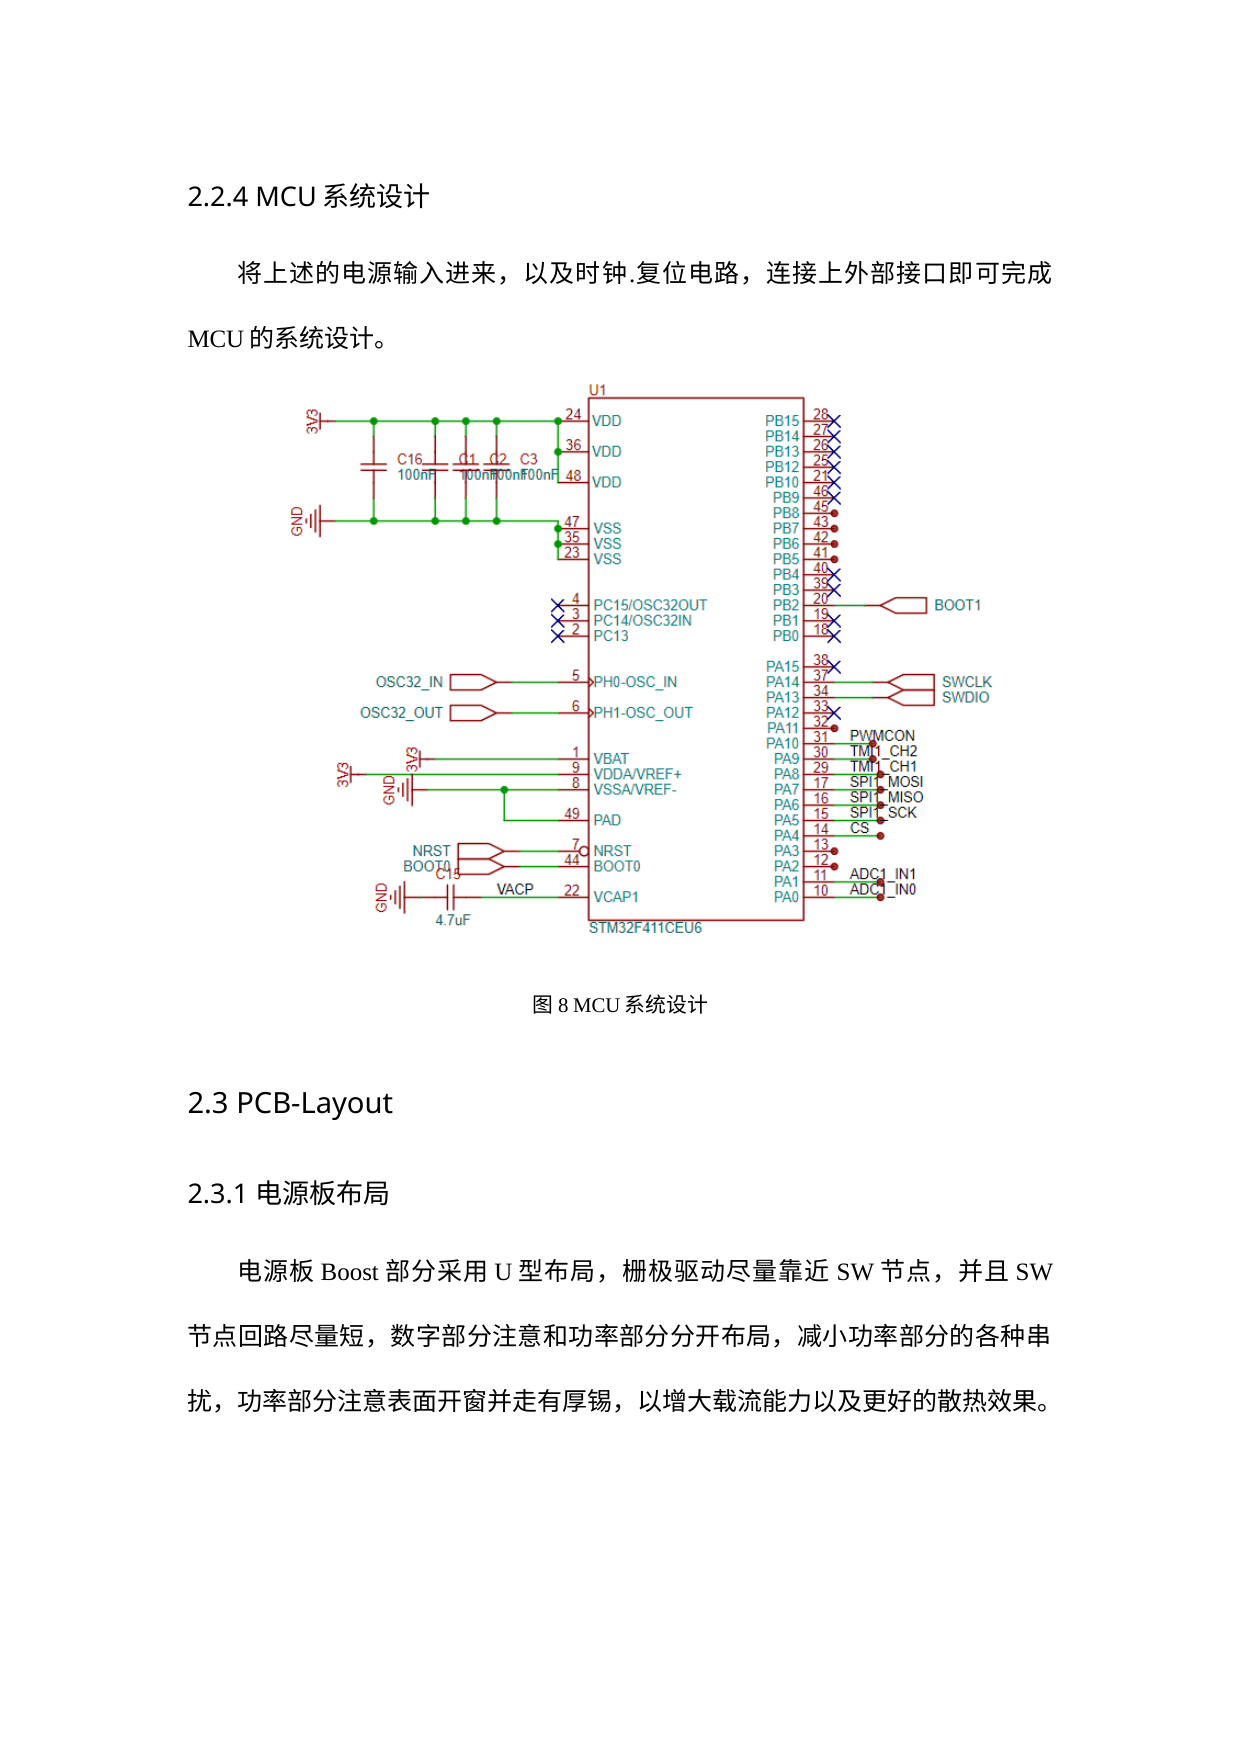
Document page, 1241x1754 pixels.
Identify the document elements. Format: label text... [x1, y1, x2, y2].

subtitle 电源板布局 [187, 1159, 1053, 1224]
subtitle MCU系统设计 [187, 162, 1053, 227]
text 将上述的电源输入进来，以及时钟.复位电路，连接上外部接口即可完成MCU的系统设计。 [187, 239, 1053, 369]
text 图 8 MCU系统设计 [187, 987, 1053, 1019]
text 电源板Boost部分采用U型布局，栅极驱动尽量靠近SW节点，并且SW节点回路尽量短，数字部分注意和功率部分分开布局，减小功率部分的各种串扰，功率部分注意表面开窗并走有厚锡，以增大载流能力以及更好的散热效果。 [187, 1237, 1053, 1432]
subtitle PCB-Layout [187, 1069, 1053, 1134]
picture [265, 369, 1025, 956]
